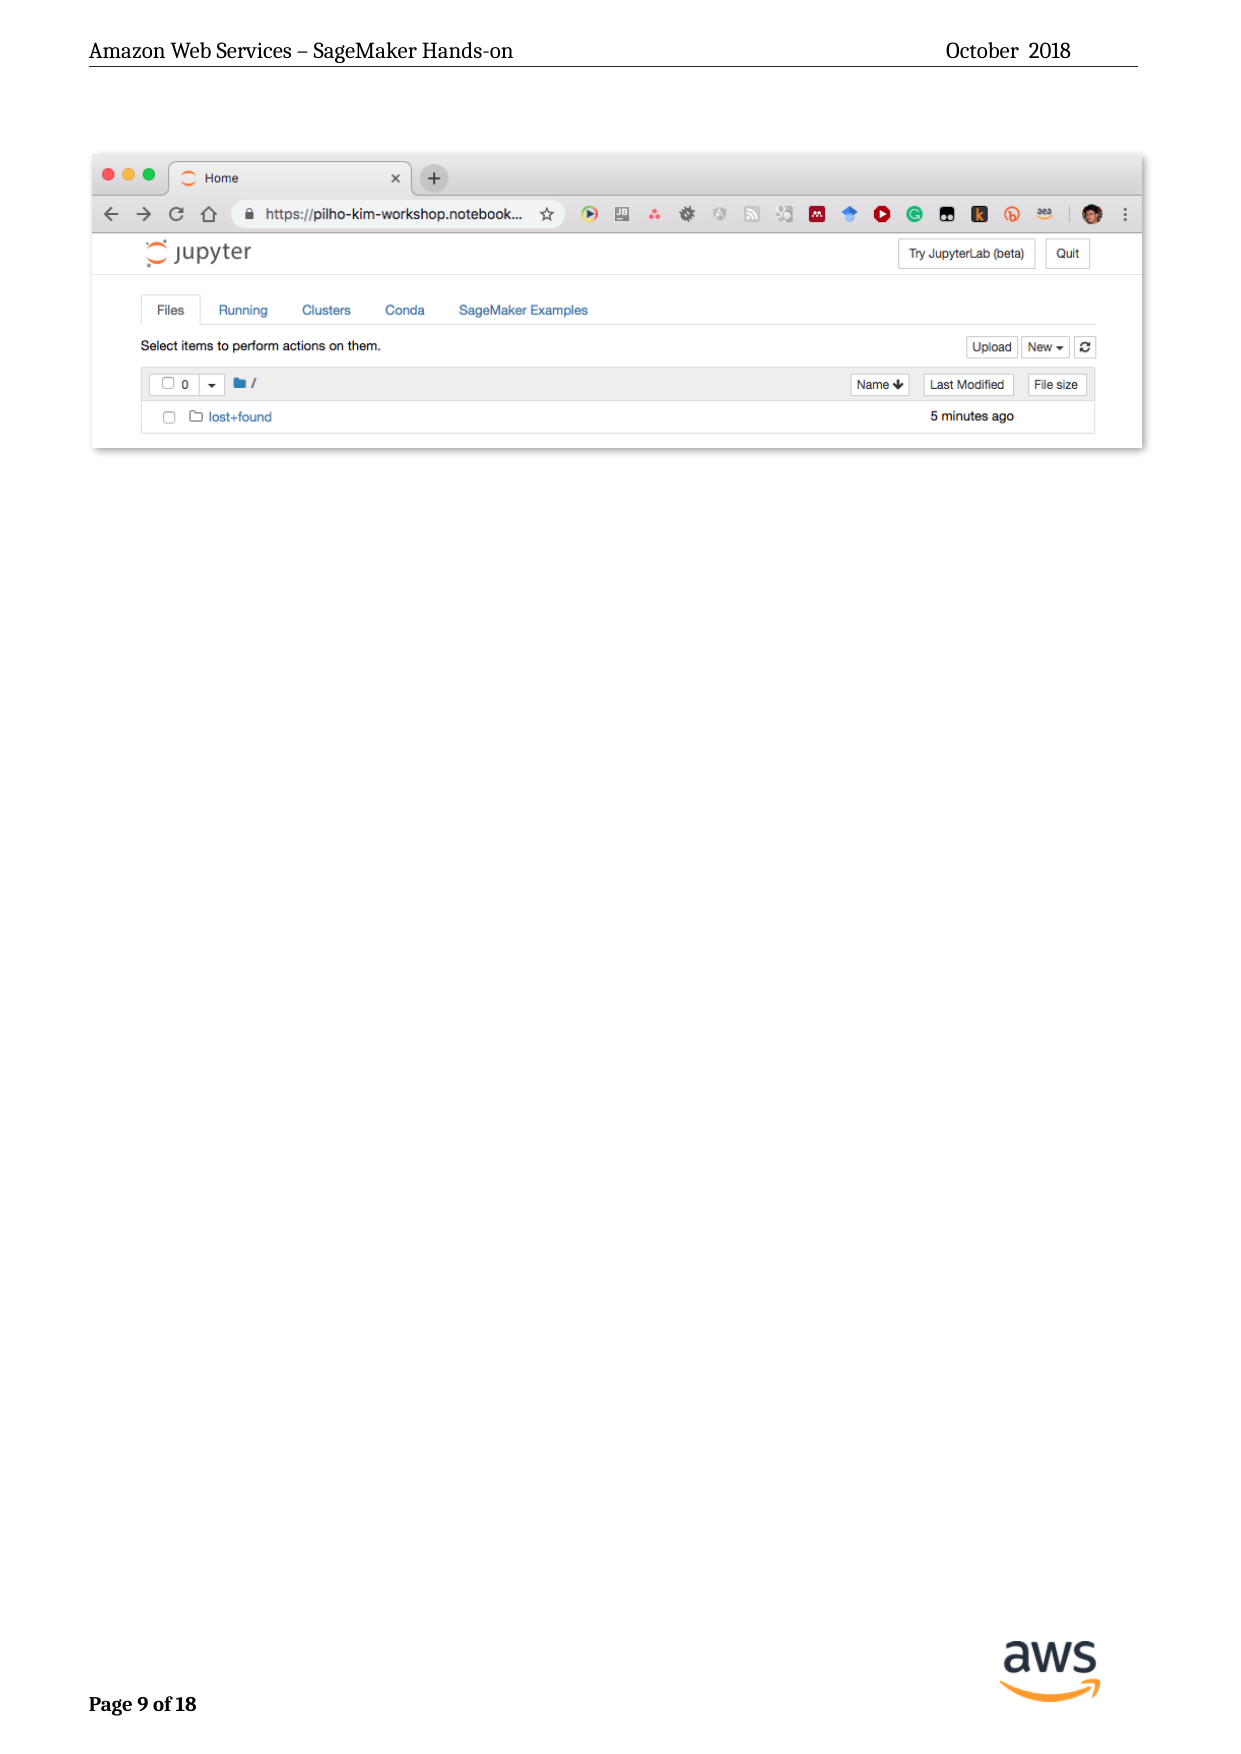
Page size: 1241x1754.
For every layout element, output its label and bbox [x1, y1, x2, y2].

picture [989, 1630, 1108, 1712]
picture [92, 154, 1142, 448]
